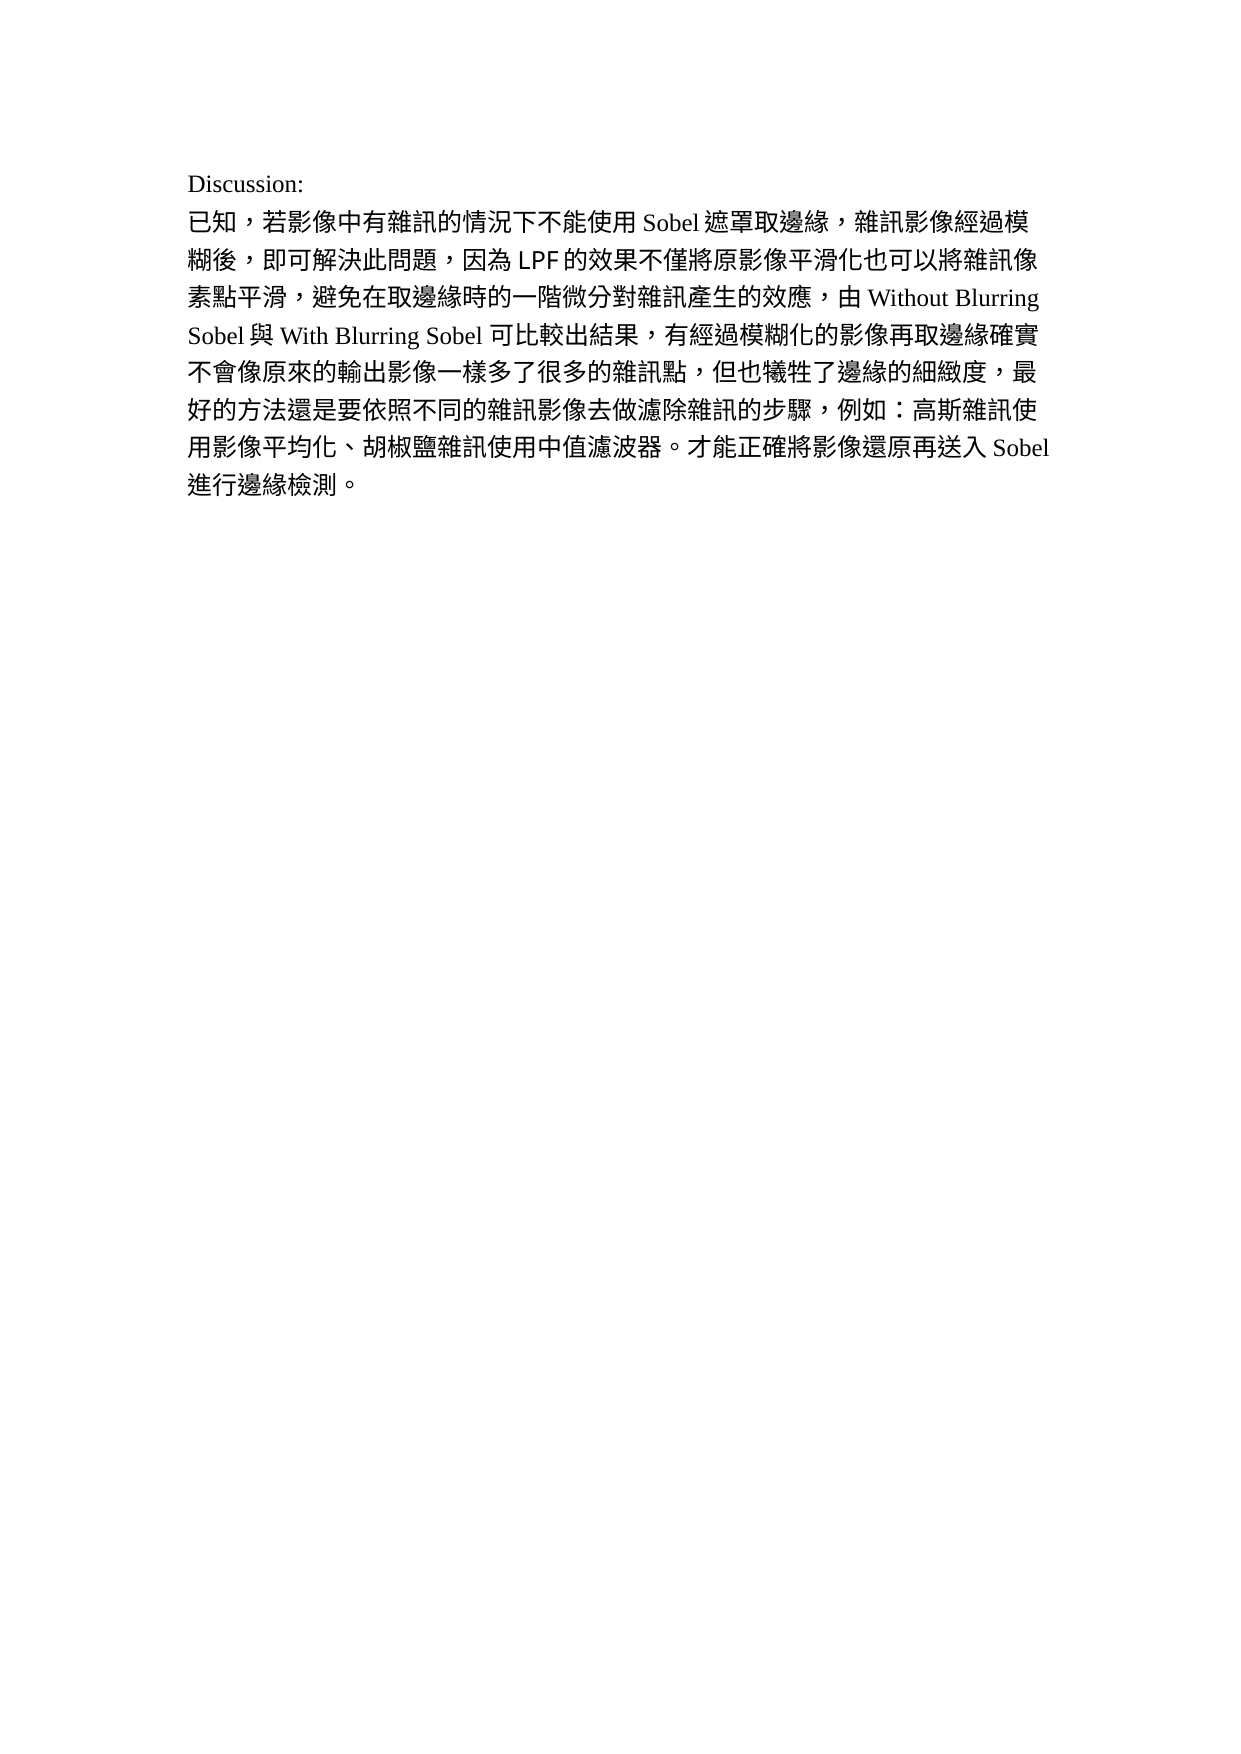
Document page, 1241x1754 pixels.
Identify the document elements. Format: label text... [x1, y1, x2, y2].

text 已知，若影像中有雜訊的情況下不能使用Sobel遮罩取邊緣，雜訊影像經過模糊後，即可解決此問題，因為LPF的效果不僅將原影像平滑化也可以將雜訊像素點平滑，避免在取邊緣時的一階微分對雜訊產生的效應，由Without Blurring Sobel與With Blurring Sobel 可比較出結果，有經過模糊化的影像再取邊緣確實不會像原來的輸出影像一樣多了很多的雜訊點，但也犧牲了邊緣的細緻度，最好的方法還是要依照不同的雜訊影像去做濾除雜訊的步驟，例如：高斯雜訊使用影像平均化、胡椒鹽雜訊使用中值濾波器。才能正確將影像還原再送入Sobel進行邊緣檢測。 [187, 202, 1053, 502]
text Discussion: [187, 164, 1053, 202]
